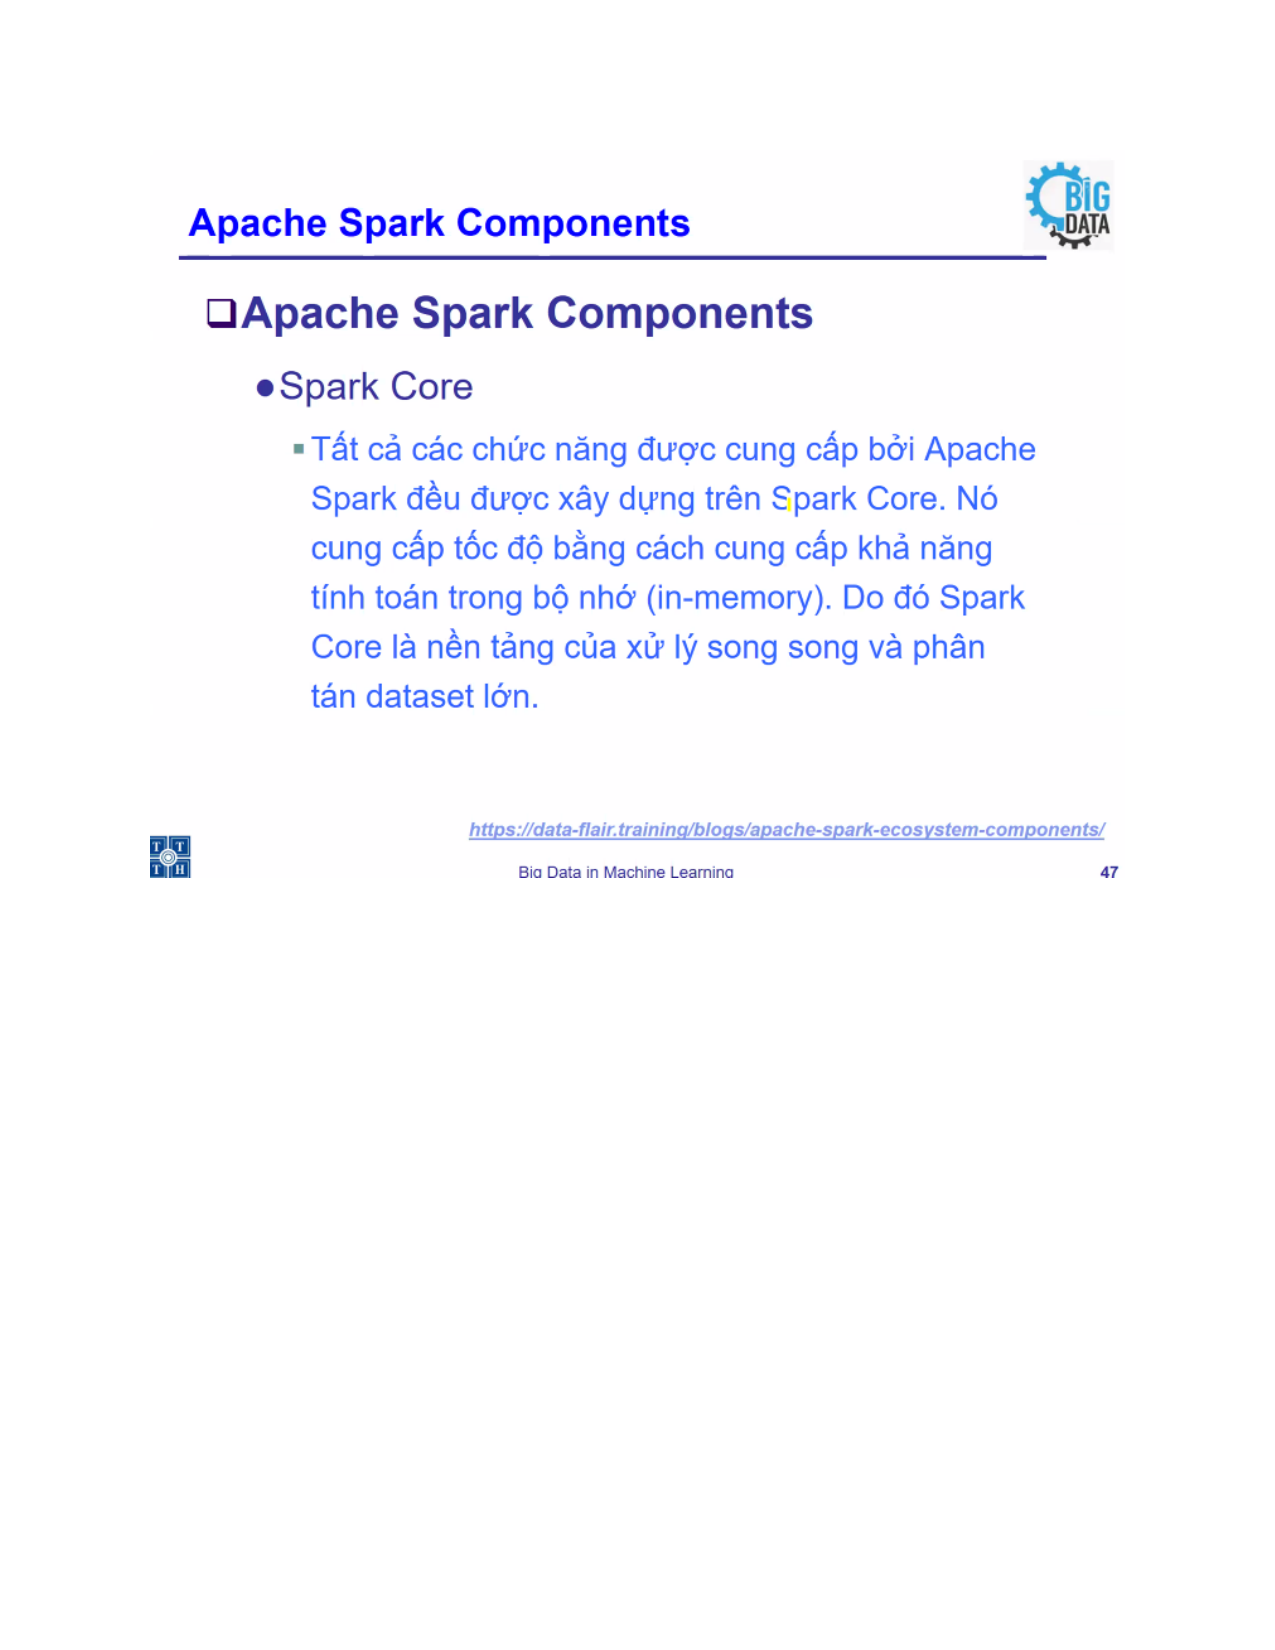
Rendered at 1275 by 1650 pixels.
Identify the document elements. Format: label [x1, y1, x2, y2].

picture [150, 150, 1125, 878]
